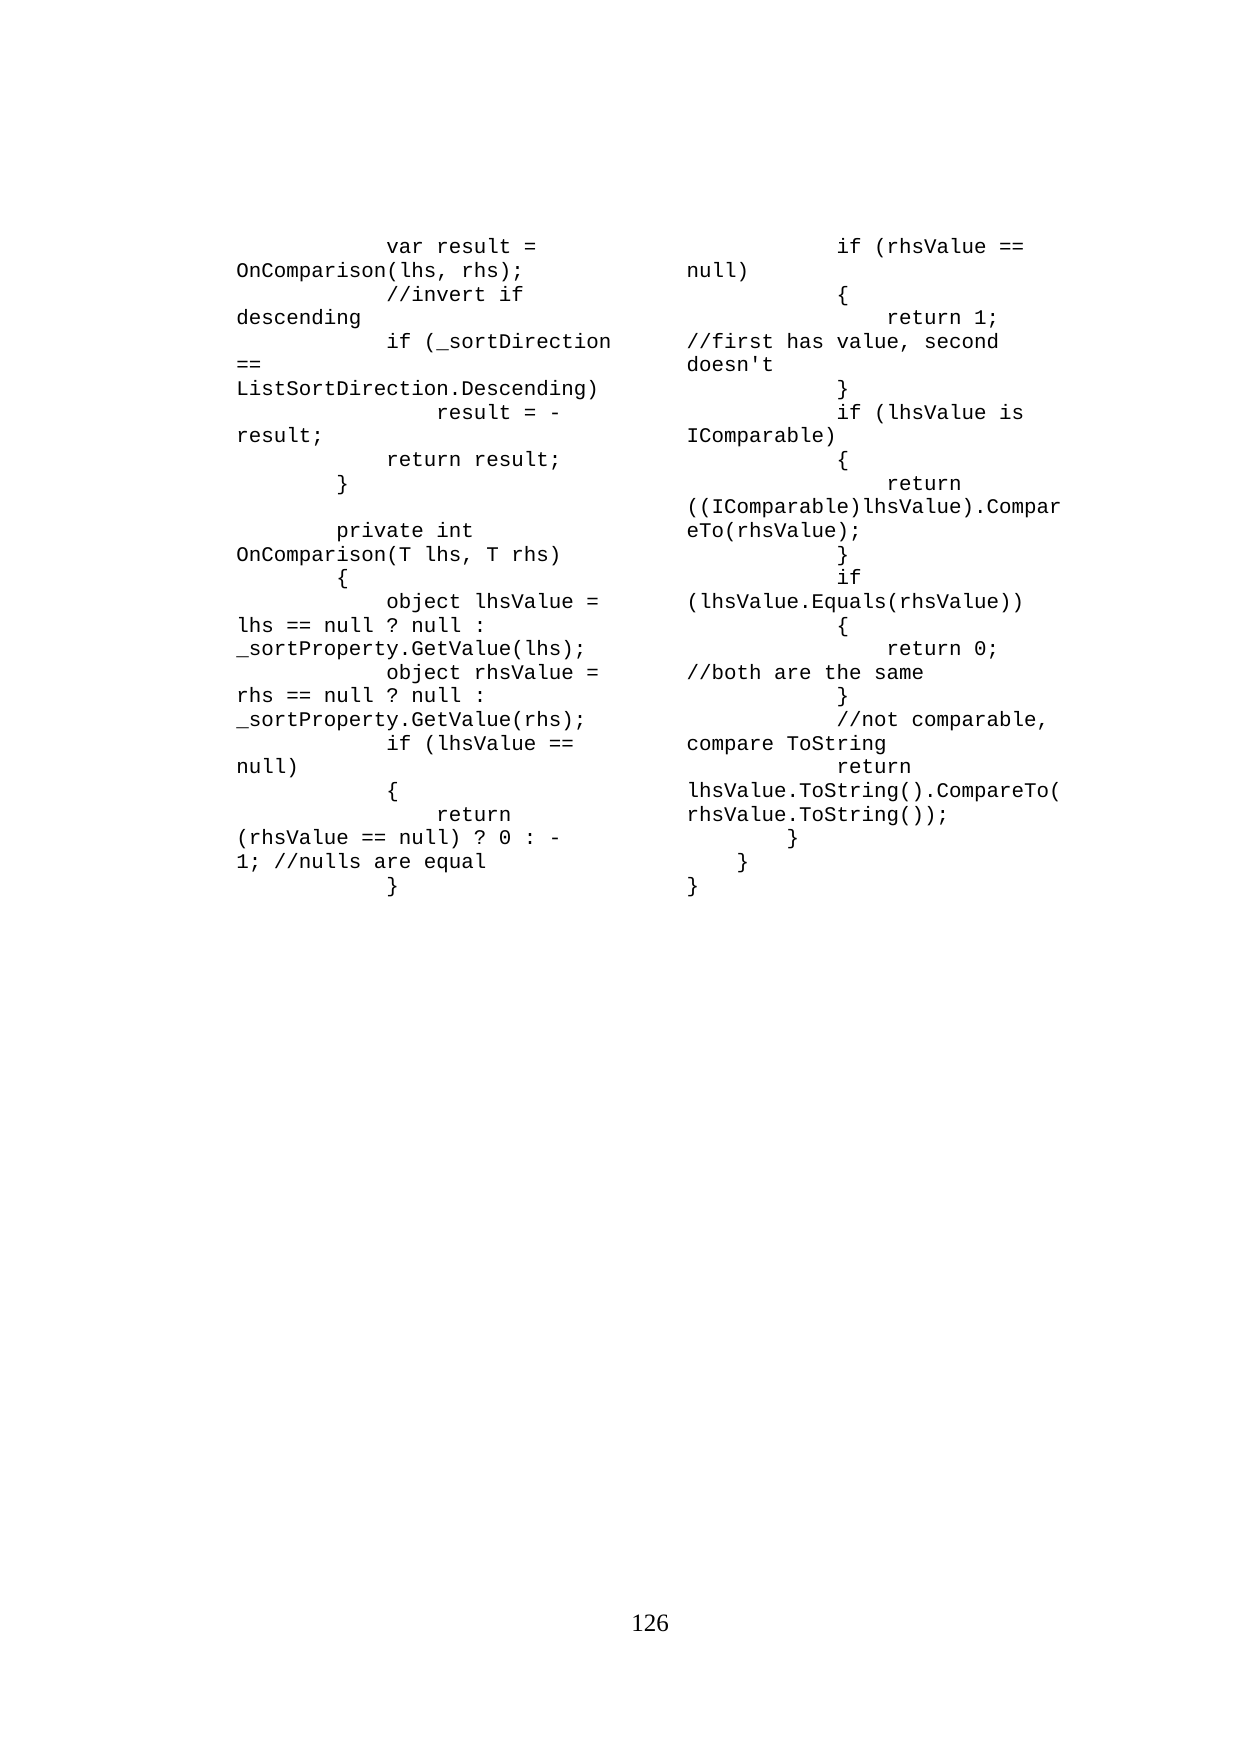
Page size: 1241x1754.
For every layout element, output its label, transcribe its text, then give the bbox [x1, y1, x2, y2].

text } [686, 827, 1063, 851]
text if (_sortDirection == ListSortDirection.Descending) [236, 331, 613, 402]
text } [236, 473, 613, 496]
text if (lhsValue == null) [236, 733, 613, 780]
text return result; [236, 449, 613, 473]
text { [236, 567, 613, 591]
text return 0; //both are the same [686, 638, 1063, 686]
text return lhsValue.ToString().CompareTo(rhsValue.ToString()); [686, 756, 1063, 827]
text if (lhsValue is IComparable) [686, 402, 1063, 449]
text } [686, 378, 1063, 402]
text } [686, 686, 1063, 709]
text } [686, 544, 1063, 567]
text result = -result; [236, 402, 613, 449]
text { [236, 780, 613, 804]
text { [686, 283, 1063, 307]
text return 1; //first has value, second doesn't [686, 307, 1063, 378]
text private int OnComparison(T lhs, T rhs) [236, 520, 613, 567]
text } [236, 875, 613, 898]
text } [686, 875, 1063, 898]
text { [686, 449, 1063, 473]
text object lhsValue = lhs == null ? null : _sortProperty.GetValue(lhs); [236, 591, 613, 662]
text return ((IComparable)lhsValue).CompareTo(rhsValue); [686, 473, 1063, 544]
text if (lhsValue.Equals(rhsValue)) [686, 567, 1063, 614]
text return (rhsValue == null) ? 0 : -1; //nulls are equal [236, 804, 613, 875]
text } [686, 851, 1063, 875]
text if (rhsValue == null) [686, 236, 1063, 283]
text { [686, 614, 1063, 638]
text var result = OnComparison(lhs, rhs); [236, 236, 613, 283]
text //invert if descending [236, 283, 613, 331]
text //not comparable, compare ToString [686, 709, 1063, 756]
text object rhsValue = rhs == null ? null : _sortProperty.GetValue(rhs); [236, 662, 613, 733]
